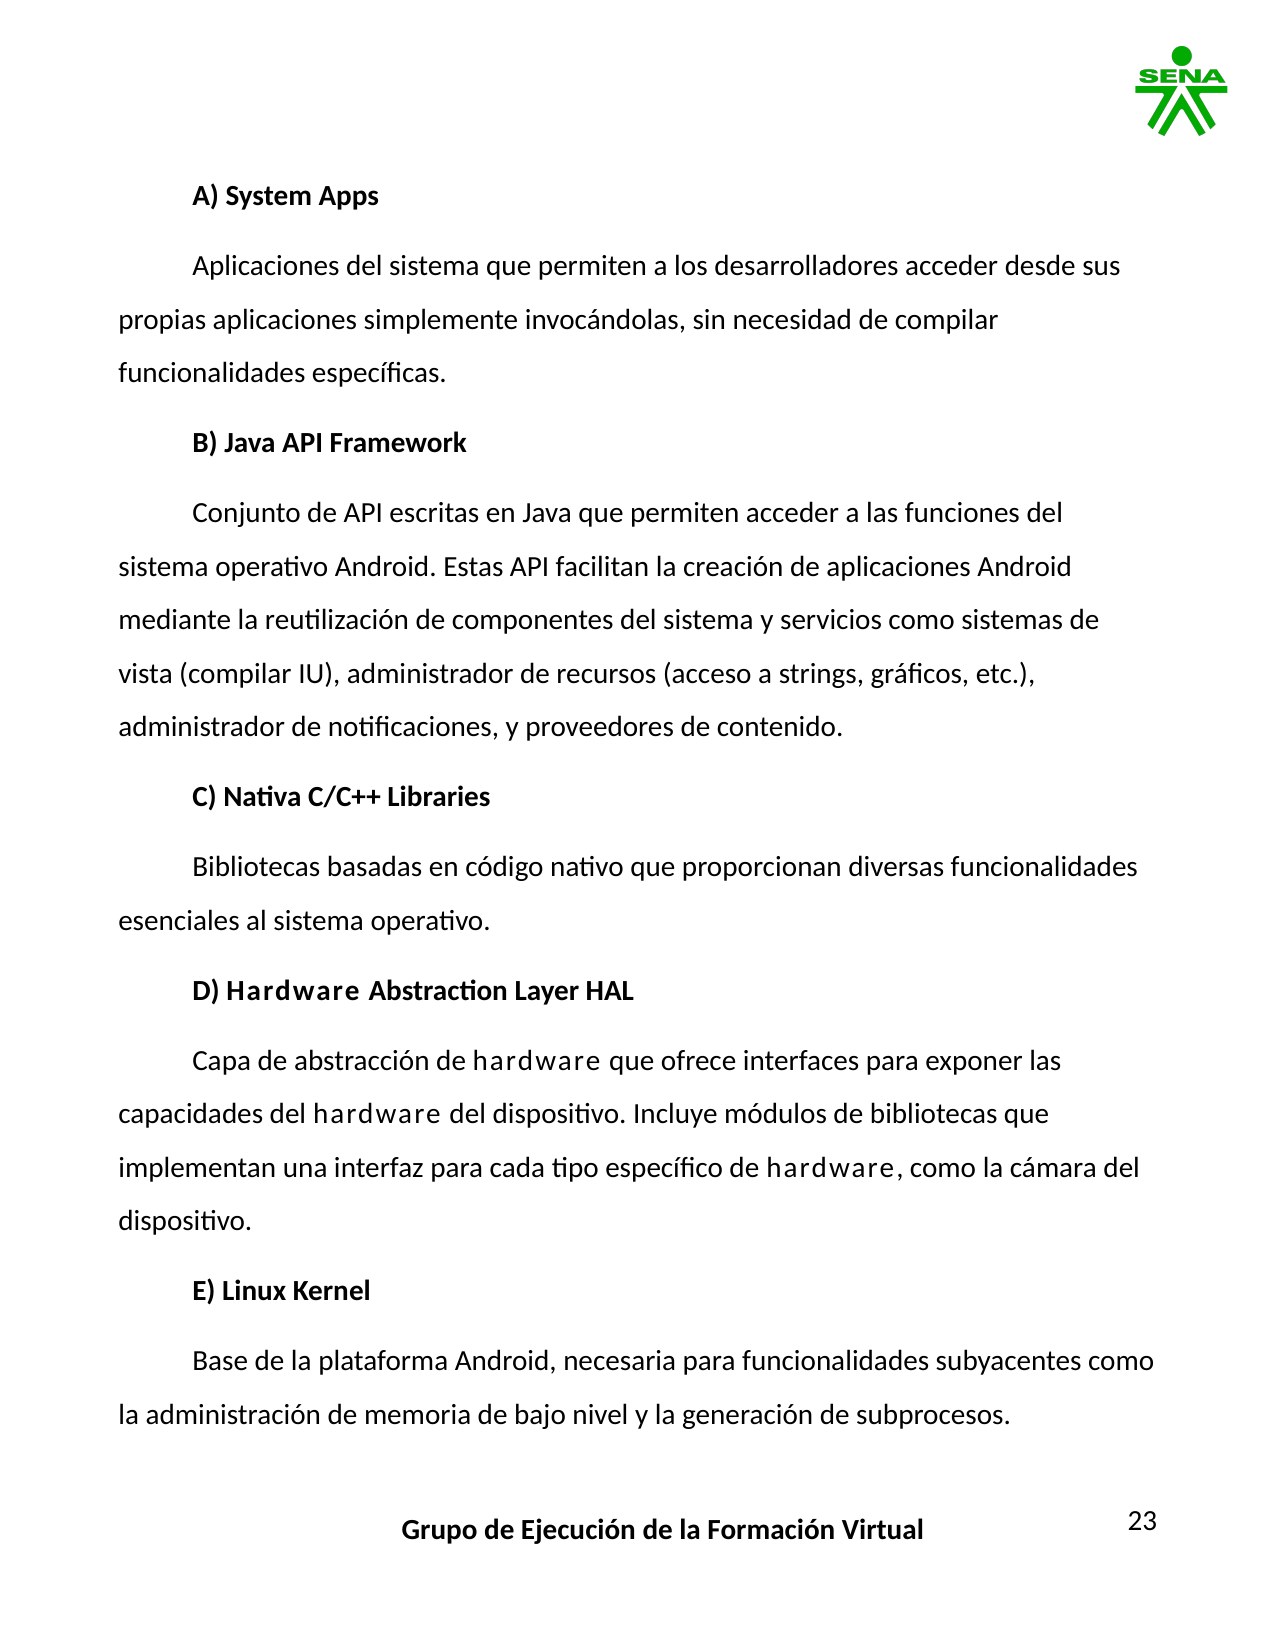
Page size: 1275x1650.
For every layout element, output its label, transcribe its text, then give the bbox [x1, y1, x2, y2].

text Aplicaciones del sistema que permiten a los desarrolladores acceder desde sus propias aplicaciones simplemente invocándolas, sin necesidad de compilar funcionalidades específicas. [118, 247, 1157, 390]
text A) System Apps [118, 177, 1157, 213]
text Bibliotecas basadas en código nativo que proporcionan diversas funcionalidades esenciales al sistema operativo. [118, 848, 1157, 937]
picture [1135, 46, 1228, 136]
text D) Hardware Abstraction Layer HAL [118, 972, 1157, 1007]
text Conjunto de API escritas en Java que permiten acceder a las funciones del sistema operativo Android. Estas API facilitan la creación de aplicaciones Android mediante la reutilización de componentes del sistema y servicios como sistemas de vista (compilar IU), administrador de recursos (acceso a strings, gráficos, etc.), administrador de notificaciones, y proveedores de contenido. [118, 494, 1157, 744]
text C) Nativa C/C++ Libraries [118, 778, 1157, 814]
text Base de la plataforma Android, necesaria para funcionalidades subyacentes como la administración de memoria de bajo nivel y la generación de subprocesos. [118, 1342, 1157, 1432]
text Capa de abstracción de hardware que ofrece interfaces para exponer las capacidades del hardware del dispositivo. Incluye módulos de bibliotecas que implementan una interfaz para cada tipo específico de hardware, como la cámara del dispositivo. [118, 1042, 1157, 1238]
text E) Linux Kernel [118, 1272, 1157, 1308]
text B) Java API Framework [118, 424, 1157, 460]
